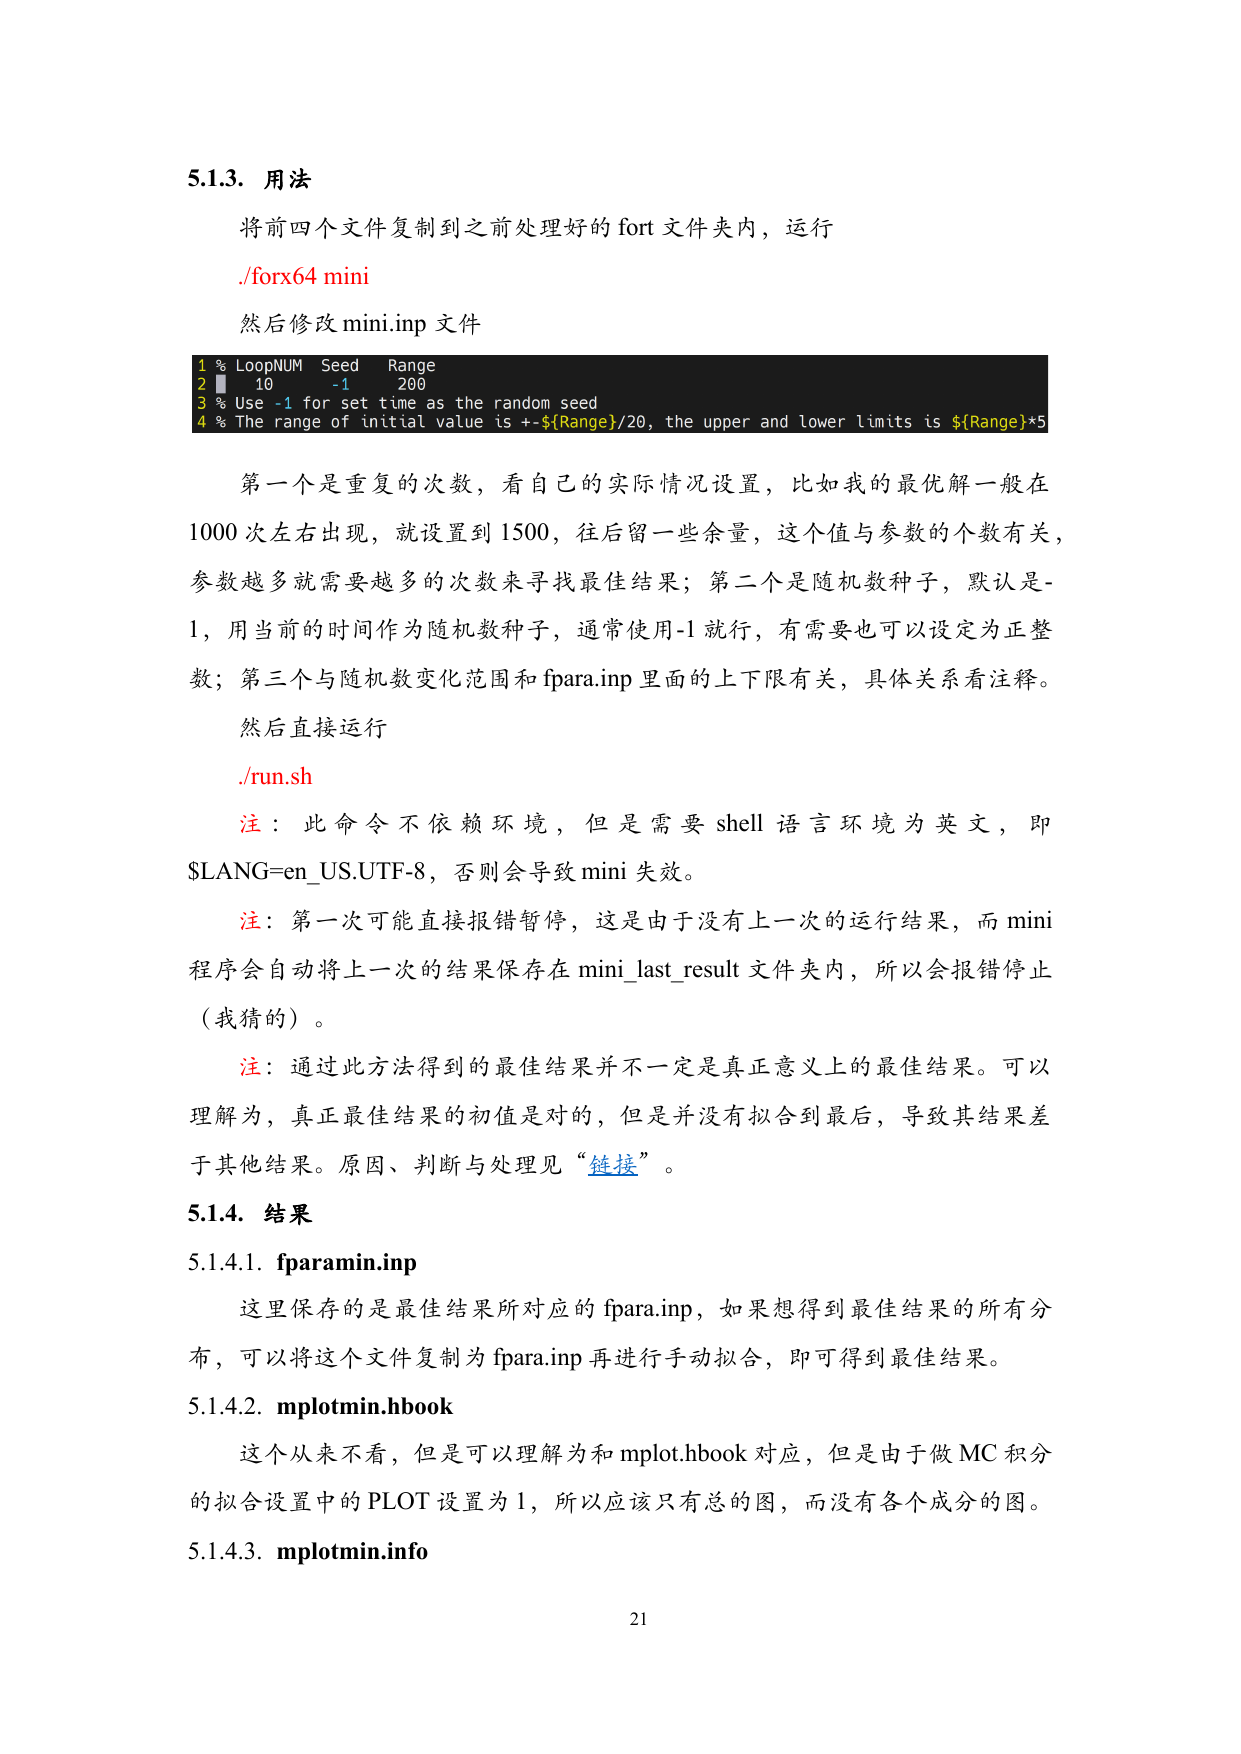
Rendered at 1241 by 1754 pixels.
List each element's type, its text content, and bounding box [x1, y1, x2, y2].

text ./forx64 mini [187, 259, 1053, 292]
subtitle 结果 [187, 1196, 1053, 1229]
text 这个从来不看，但是可以理解为和mplot.hbook对应，但是由于做MC积分的拟合设置中的PLOT设置为1，所以应该只有总的图，而没有各个成分的图。 [187, 1436, 1053, 1518]
subtitle mplotmin.hbook [187, 1389, 1053, 1422]
text 这里保存的是最佳结果所对应的fpara.inp，如果想得到最佳结果的所有分布，可以将这个文件复制为fpara.inp再进行手动拟合，即可得到最佳结果。 [187, 1292, 1053, 1373]
text 第一个是重复的次数，看自己的实际情况设置，比如我的最优解一般在1000次左右出现，就设置到1500，往后留一些余量，这个值与参数的个数有关，参数越多就需要越多的次数来寻找最佳结果；第二个是随机数种子，默认是-1，用当前的时间作为随机数种子，通常使用-1就行，有需要也可以设定为正整数；第三个与随机数变化范围和fpara.inp里面的上下限有关，具体关系看注释。 [187, 467, 1053, 694]
subtitle 用法 [187, 162, 1053, 194]
text 注：第一次可能直接报错暂停，这是由于没有上一次的运行结果，而mini程序会自动将上一次的结果保存在mini_last_result文件夹内，所以会报错停止（我猜的）。 [187, 904, 1053, 1034]
text ./run.sh [187, 759, 1053, 792]
text 将前四个文件复制到之前处理好的fort文件夹内，运行 [187, 211, 1053, 243]
text 然后修改mini.inp文件 [187, 306, 1053, 339]
subtitle fparamin.inp [187, 1245, 1053, 1278]
picture [192, 355, 1049, 433]
text 注：通过此方法得到的最佳结果并不一定是真正意义上的最佳结果。可以理解为，真正最佳结果的初值是对的，但是并没有拟合到最后，导致其结果差于其他结果。原因、判断与处理见“链接”。 [187, 1050, 1053, 1180]
subtitle mplotmin.info [187, 1534, 1053, 1566]
text 然后直接运行 [187, 711, 1053, 743]
text 注：此命令不依赖环境，但是需要shell语言环境为英文，即$LANG=en_US.UTF-8，否则会导致mini失效。 [187, 806, 1053, 888]
